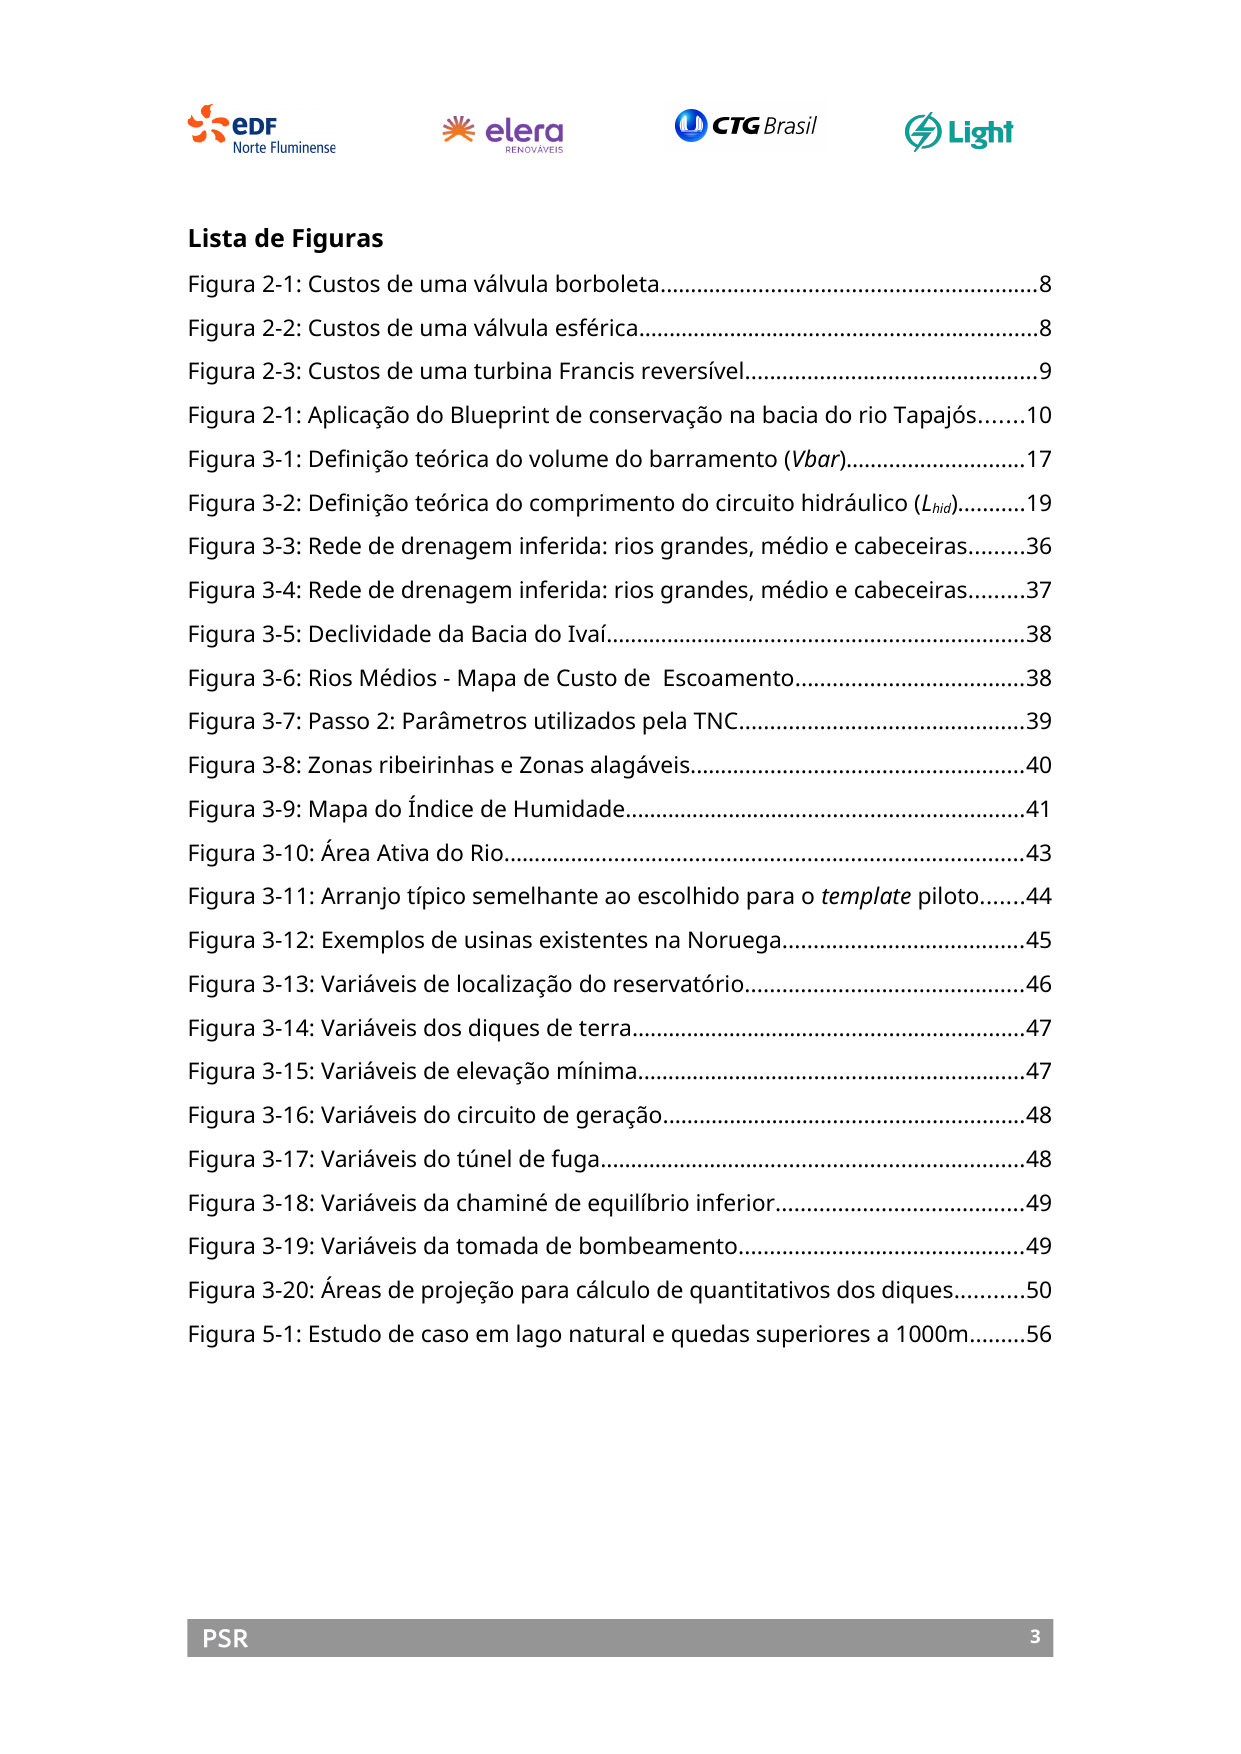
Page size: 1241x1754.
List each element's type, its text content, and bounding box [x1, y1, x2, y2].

text Figura 3-14: Variáveis dos diques de terra 47 [187, 1011, 1053, 1043]
text Figura 3-15: Variáveis de elevação mínima 47 [187, 1055, 1053, 1086]
text Figura 3-17: Variáveis do túnel de fuga 48 [187, 1143, 1053, 1174]
text Figura 3-3: Rede de drenagem inferida: rios grandes, médio e cabeceiras 36 [187, 530, 1053, 561]
text Figura 3-12: Exemplos de usinas existentes na Noruega 45 [187, 924, 1053, 955]
text Figura 3-2: Definição teórica do comprimento do circuito hidráulico (Lhid) 19 [187, 486, 1053, 518]
text Figura 3-13: Variáveis de localização do reservatório 46 [187, 968, 1053, 999]
picture [664, 98, 828, 153]
text Figura 3-1: Definição teórica do volume do barramento (Vbar) 17 [187, 443, 1053, 474]
picture [187, 104, 336, 153]
text Figura 3-5: Declividade da Bacia do Ivaí 38 [187, 618, 1053, 649]
text Figura 3-7: Passo 2: Parâmetros utilizados pela TNC 39 [187, 705, 1053, 736]
text Figura 2-3: Custos de uma turbina Francis reversível 9 [187, 355, 1053, 386]
text Figura 3-19: Variáveis da tomada de bombeamento 49 [187, 1230, 1053, 1261]
picture [201, 1628, 250, 1649]
text Figura 3-11: Arranjo típico semelhante ao escolhido para o template piloto 44 [187, 880, 1053, 911]
text Lista de Figuras [187, 221, 1053, 255]
text Figura 3-10: Área Ativa do Rio 43 [187, 836, 1053, 868]
text Figura 2-1: Aplicação do Blueprint de conservação na bacia do rio Tapajós 10 [187, 399, 1053, 430]
text Figura 3-20: Áreas de projeção para cálculo de quantitativos dos diques 50 [187, 1274, 1053, 1305]
text Figura 3-4: Rede de drenagem inferida: rios grandes, médio e cabeceiras 37 [187, 574, 1053, 605]
picture [905, 112, 1014, 153]
text Figura 3-18: Variáveis da chaminé de equilíbrio inferior 49 [187, 1186, 1053, 1218]
text Figura 3-6: Rios Médios - Mapa de Custo de Escoamento 38 [187, 661, 1053, 693]
text Figura 3-9: Mapa do Índice de Humidade 41 [187, 793, 1053, 824]
text Figura 2-2: Custos de uma válvula esférica 8 [187, 311, 1053, 343]
text Figura 3-8: Zonas ribeirinhas e Zonas alagáveis 40 [187, 749, 1053, 780]
text Figura 5-1: Estudo de caso em lago natural e quedas superiores a 1000m 56 [187, 1318, 1053, 1349]
text Figura 3-16: Variáveis do circuito de geração 48 [187, 1099, 1053, 1130]
text Figura 2-1: Custos de uma válvula borboleta 8 [187, 268, 1053, 299]
picture [442, 116, 563, 153]
